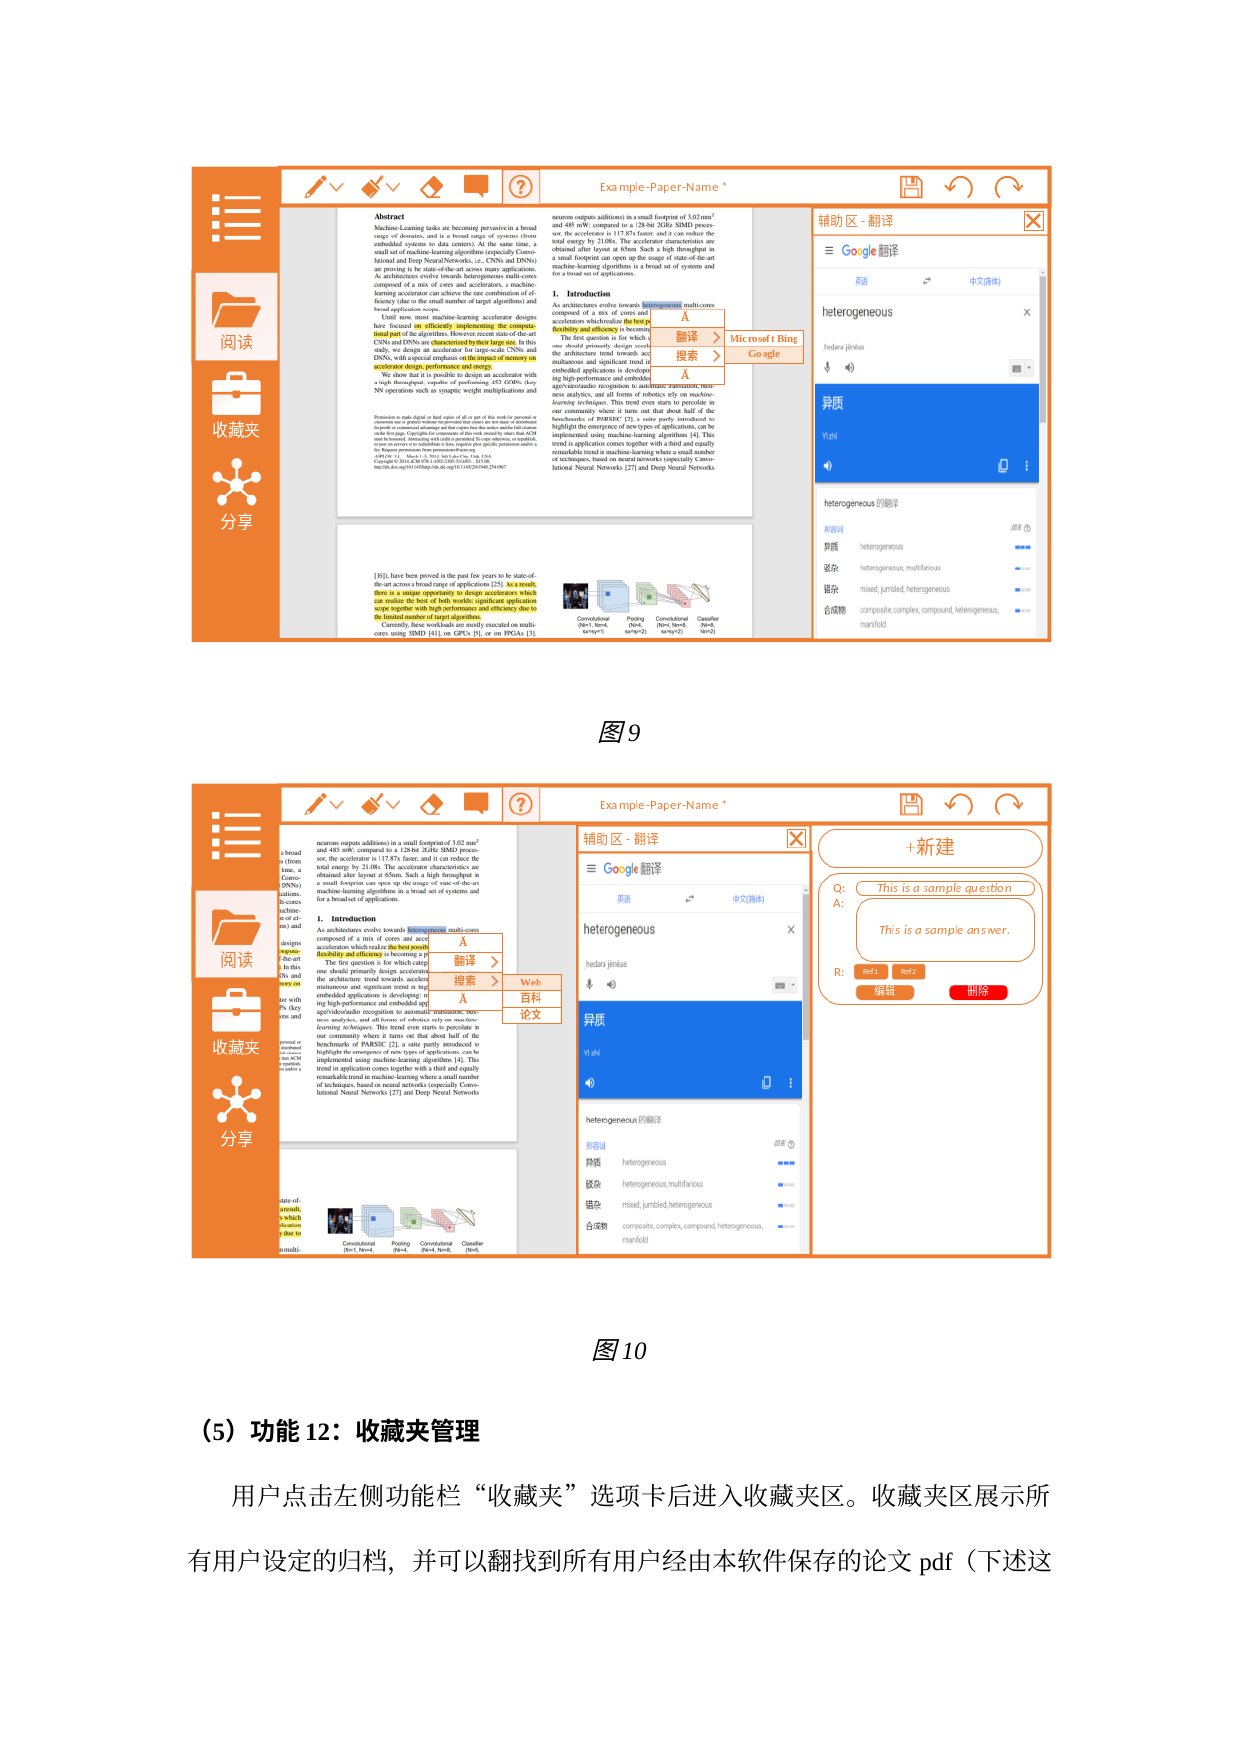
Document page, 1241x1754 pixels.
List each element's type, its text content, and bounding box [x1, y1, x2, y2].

text 图9 [187, 698, 1053, 763]
text 图10 [187, 1316, 1053, 1381]
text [187, 1462, 1053, 1592]
text （5）功能12：收藏夹管理 [187, 1397, 1053, 1462]
